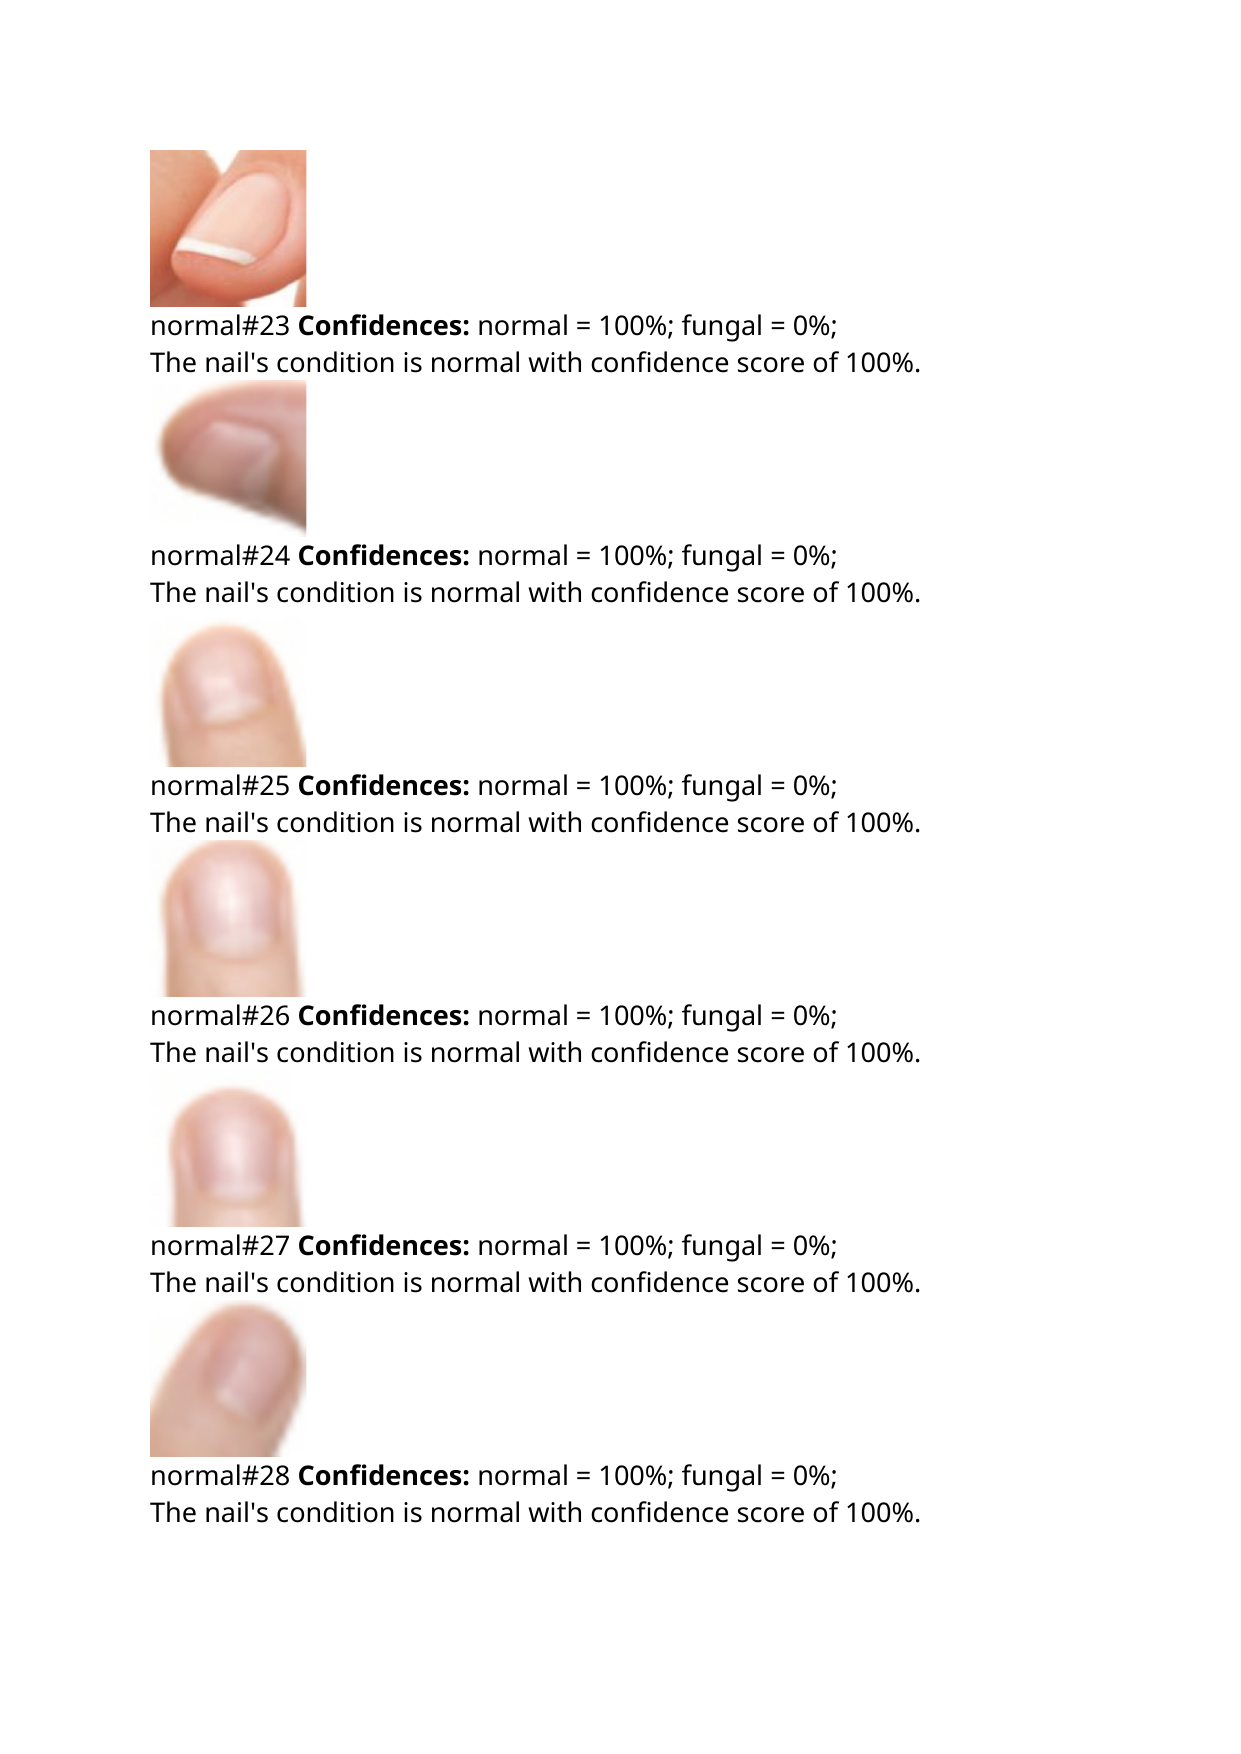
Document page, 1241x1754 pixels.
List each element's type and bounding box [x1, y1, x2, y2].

picture [150, 610, 307, 767]
picture [150, 1300, 307, 1457]
picture [150, 1070, 307, 1227]
picture [150, 150, 307, 307]
picture [150, 840, 307, 997]
text [150, 150, 1090, 1530]
picture [150, 380, 307, 537]
